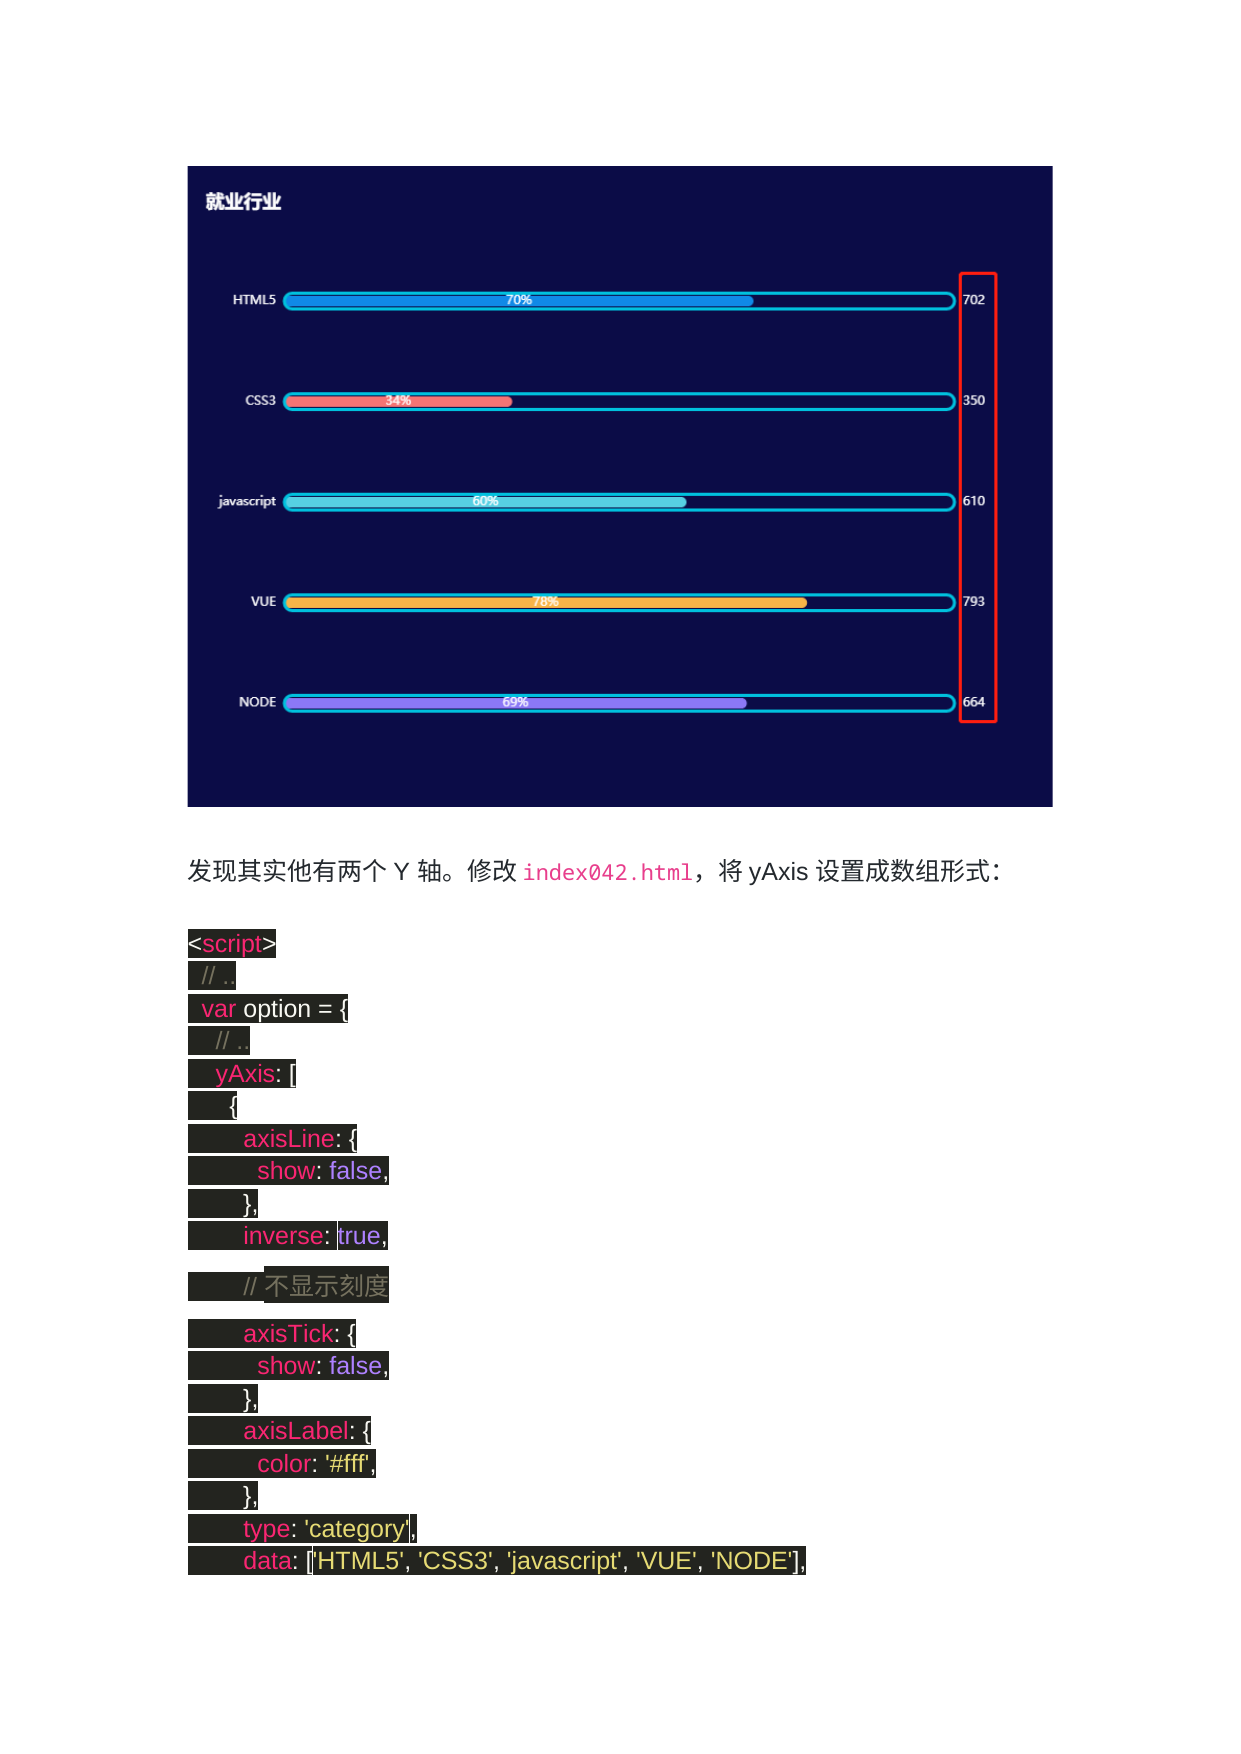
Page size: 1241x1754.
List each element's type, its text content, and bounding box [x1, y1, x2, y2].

text 发现其实他有两个 Y 轴。修改 index042.html，将 yAxis 设置成数组形式： [187, 837, 1053, 902]
text axisLine: { [187, 1122, 1053, 1154]
text { [187, 1089, 1053, 1122]
text }, [187, 1382, 1053, 1414]
text axisTick: { [187, 1317, 1053, 1349]
text inverse: true, [187, 1219, 1053, 1252]
text var option = { [187, 992, 1053, 1024]
text // .. [187, 1024, 1053, 1057]
text }, [187, 1479, 1053, 1512]
text <script> [187, 927, 1053, 959]
text // .. [187, 959, 1053, 992]
text color: '#fff', [187, 1447, 1053, 1479]
picture [187, 166, 1053, 807]
text data: ['HTML5', 'CSS3', 'javascript', 'VUE', 'NODE'], [187, 1544, 1053, 1577]
text }, [187, 1187, 1053, 1219]
text show: false, [187, 1349, 1053, 1382]
text yAxis: [ [187, 1057, 1053, 1089]
text show: false, [187, 1154, 1053, 1187]
text // 不显示刻度 [187, 1252, 1053, 1317]
text axisLabel: { [187, 1414, 1053, 1447]
text type: 'category', [187, 1512, 1053, 1544]
